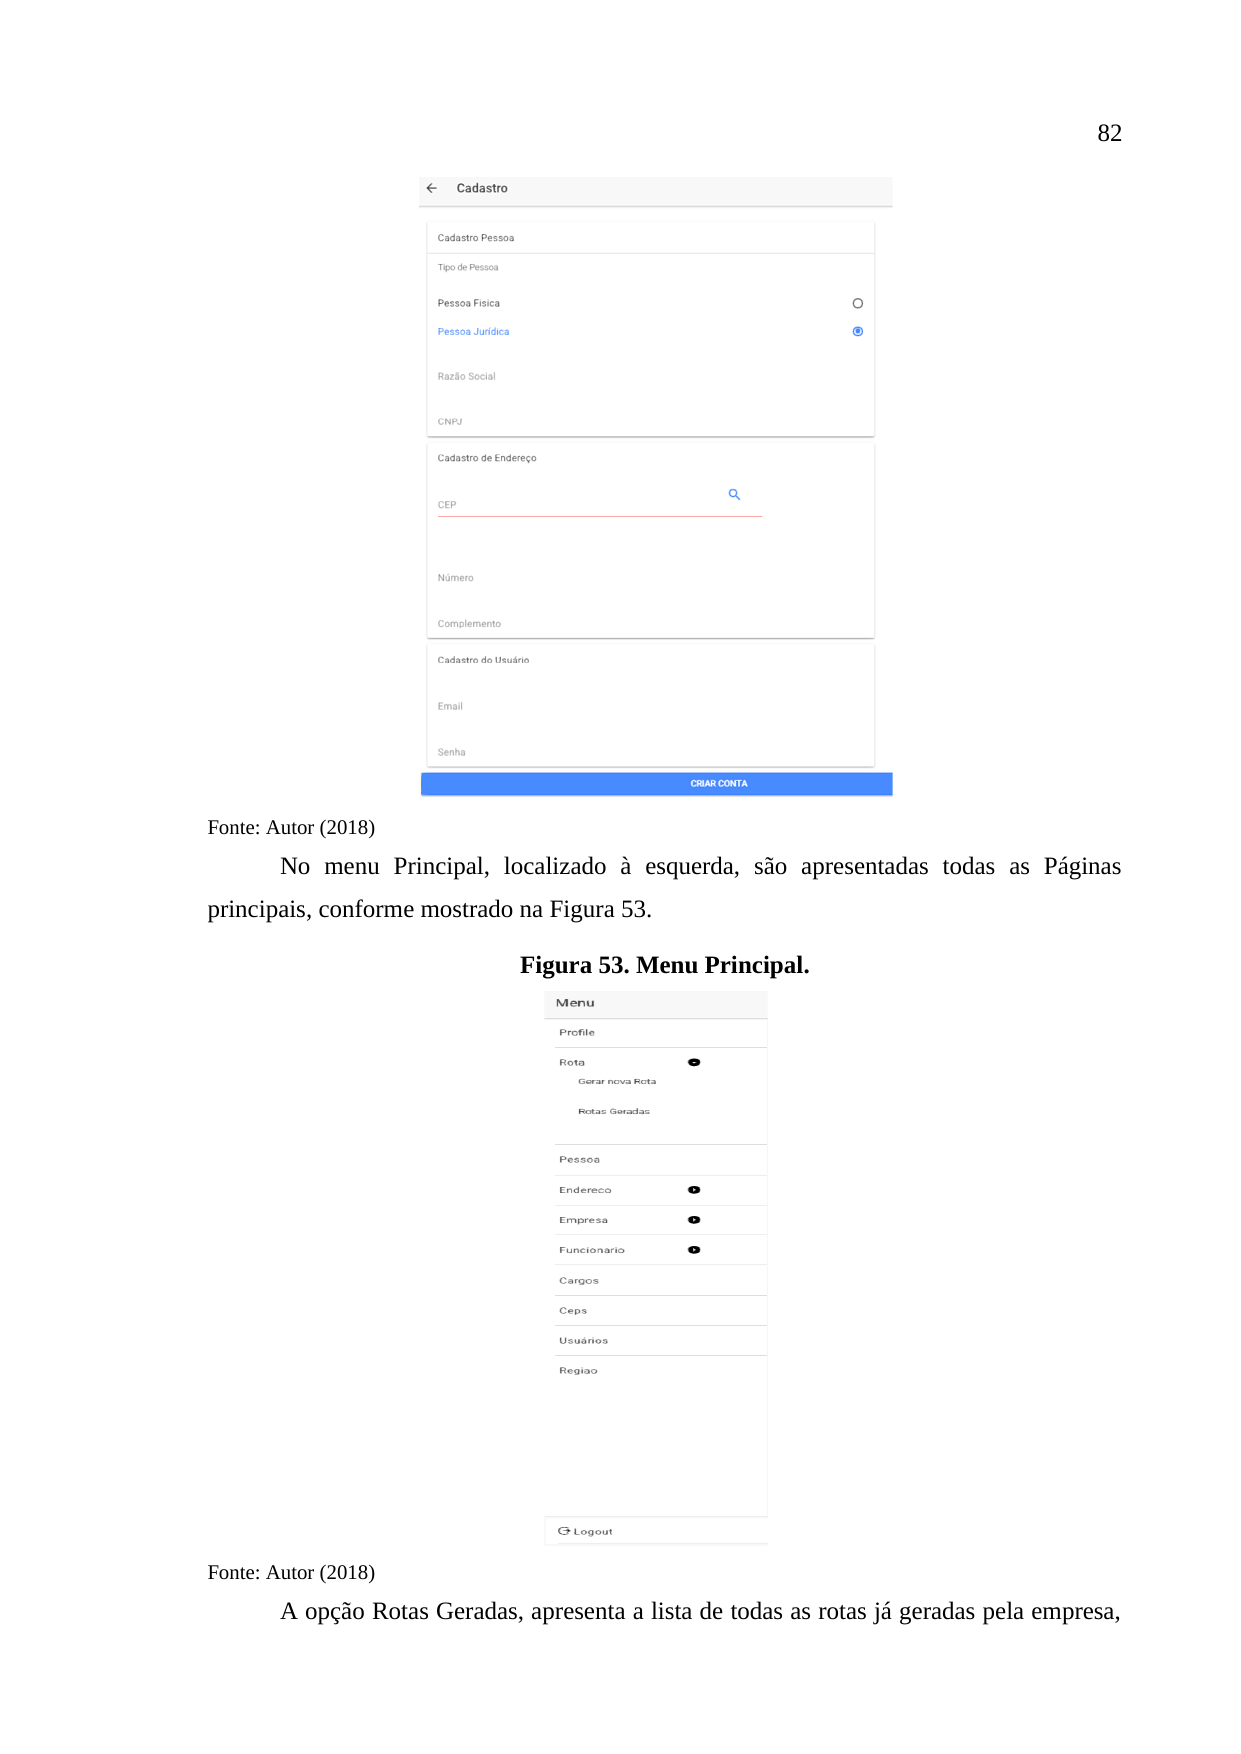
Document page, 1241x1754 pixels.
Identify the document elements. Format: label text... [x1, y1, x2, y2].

text Fonte: Autor (2018) [207, 815, 1122, 839]
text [207, 1596, 1122, 1624]
text Fonte: Autor (2018) [207, 1560, 1122, 1584]
picture [419, 177, 893, 801]
picture [544, 991, 768, 1546]
text No menu Principal, localizado à esquerda, são apresentadas todas as Páginas principais, conforme mostrado na Figura 53. [207, 851, 1122, 923]
text Figura 53. Menu Principal. [207, 950, 1122, 979]
